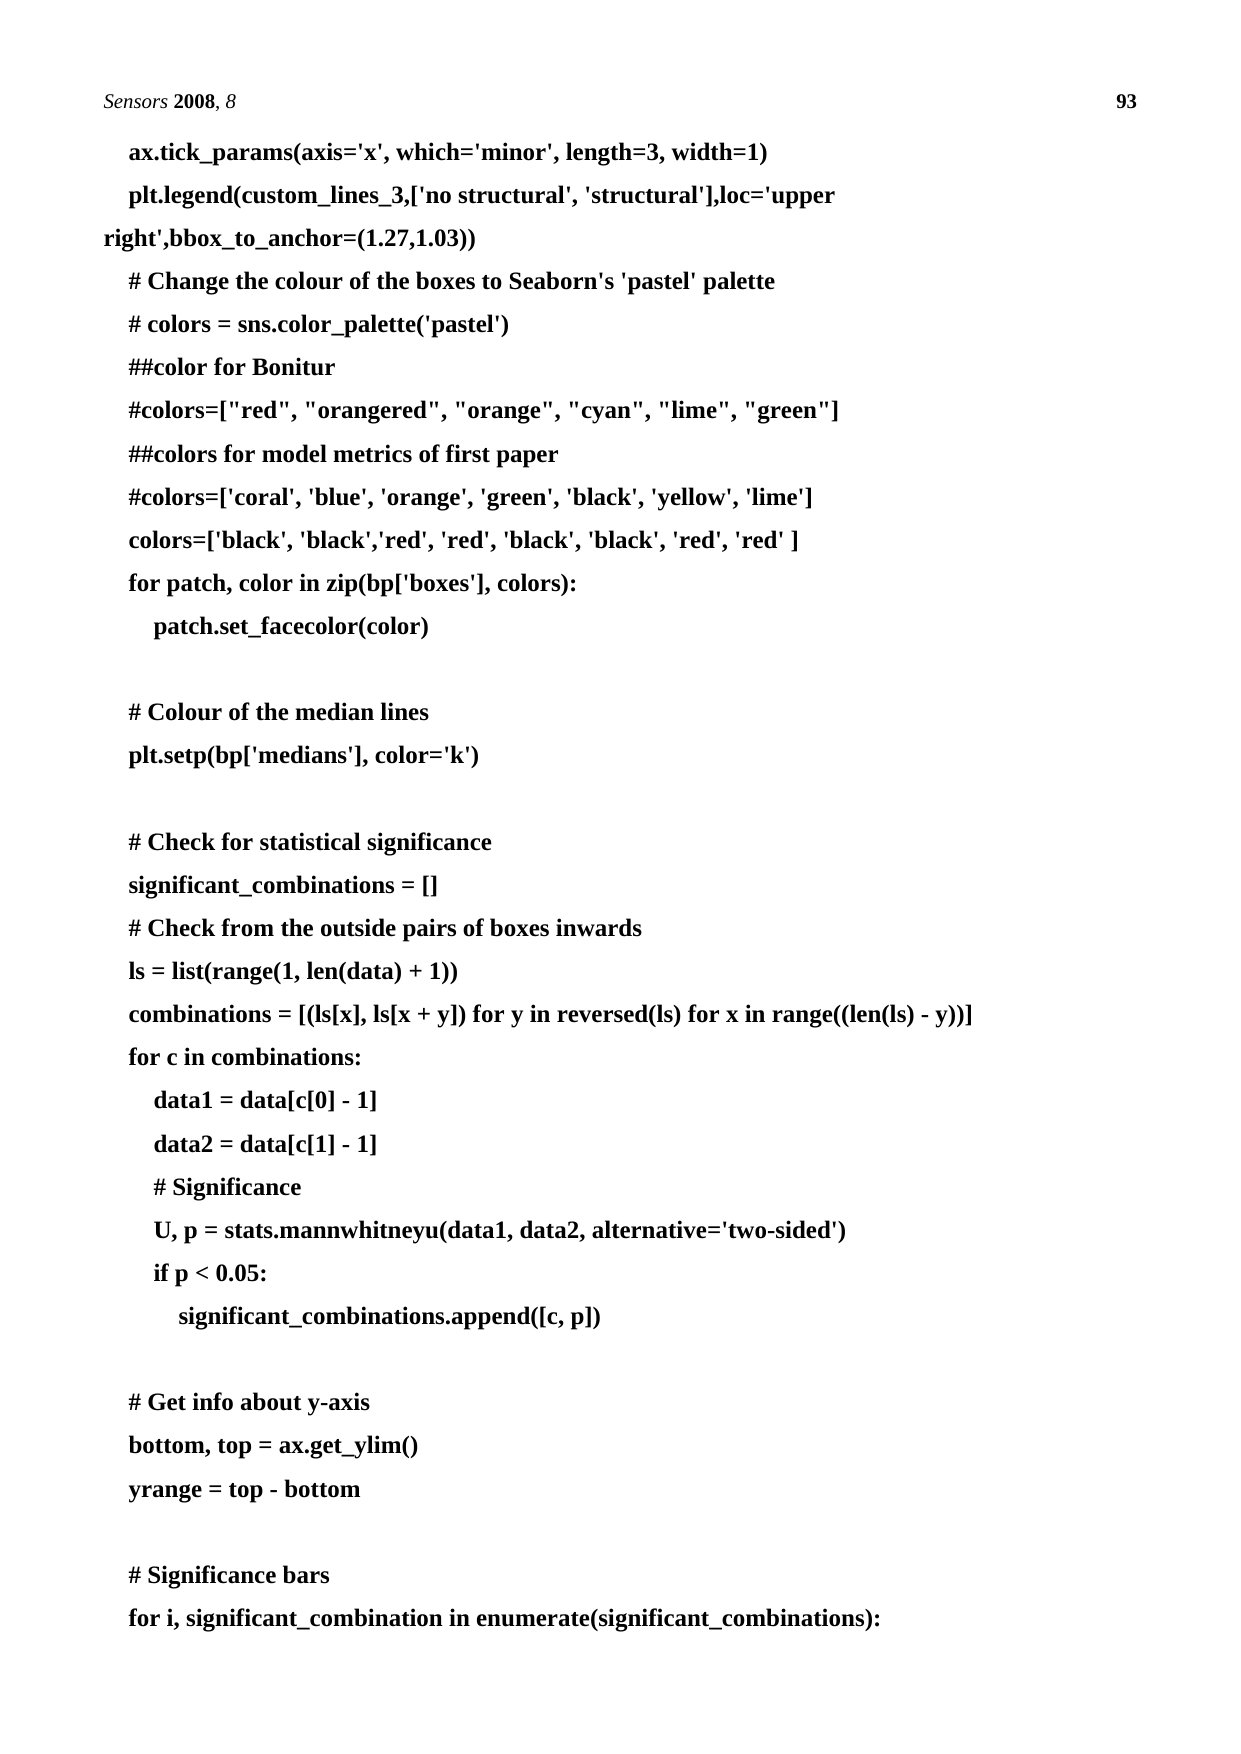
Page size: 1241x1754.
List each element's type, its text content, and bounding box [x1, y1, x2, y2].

text data1 = data[c[0] - 1] [103, 1086, 1137, 1114]
text if p < 0.05: [103, 1258, 1137, 1287]
text ls = list(range(1, len(data) + 1)) [103, 956, 1137, 985]
text # colors = sns.color_palette('pastel') [103, 309, 1137, 338]
text significant_combinations = [] [103, 870, 1137, 899]
text #colors=["red", "orangered", "orange", "cyan", "lime", "green"] [103, 396, 1137, 424]
text ax.tick_params(axis='x', which='minor', length=3, width=1) [103, 137, 1137, 166]
text U, p = stats.mannwhitneyu(data1, data2, alternative='two-sided') [103, 1215, 1137, 1244]
text #colors=['coral', 'blue', 'orange', 'green', 'black', 'yellow', 'lime'] [103, 482, 1137, 511]
text # Change the colour of the boxes to Seaborn's 'pastel' palette [103, 266, 1137, 295]
text significant_combinations.append([c, p]) [103, 1301, 1137, 1330]
text # Significance [103, 1172, 1137, 1201]
text ##colors for model metrics of first paper [103, 439, 1137, 467]
text for c in combinations: [103, 1042, 1137, 1071]
text ##color for Bonitur [103, 352, 1137, 381]
text data2 = data[c[1] - 1] [103, 1129, 1137, 1157]
text colors=['black', 'black','red', 'red', 'black', 'black', 'red', 'red' ] [103, 525, 1137, 554]
text plt.setp(bp['medians'], color='k') [103, 741, 1137, 769]
text yrange = top - bottom [103, 1474, 1137, 1502]
text plt.legend(custom_lines_3,['no structural', 'structural'],loc='upper right',bbox_to_anchor=(1.27,1.03)) [103, 180, 1137, 252]
text # Check from the outside pairs of boxes inwards [103, 913, 1137, 942]
text # Colour of the median lines [103, 697, 1137, 726]
text # Check for statistical significance [103, 827, 1137, 856]
text bottom, top = ax.get_ylim() [103, 1431, 1137, 1459]
text combinations = [(ls[x], ls[x + y]) for y in reversed(ls) for x in range((len(ls) - y))] [103, 999, 1137, 1028]
text for patch, color in zip(bp['boxes'], colors): [103, 568, 1137, 597]
text for i, significant_combination in enumerate(significant_combinations): [103, 1603, 1137, 1632]
text # Get info about y-axis [103, 1387, 1137, 1416]
text # Significance bars [103, 1560, 1137, 1589]
text patch.set_facecolor(color) [103, 611, 1137, 640]
